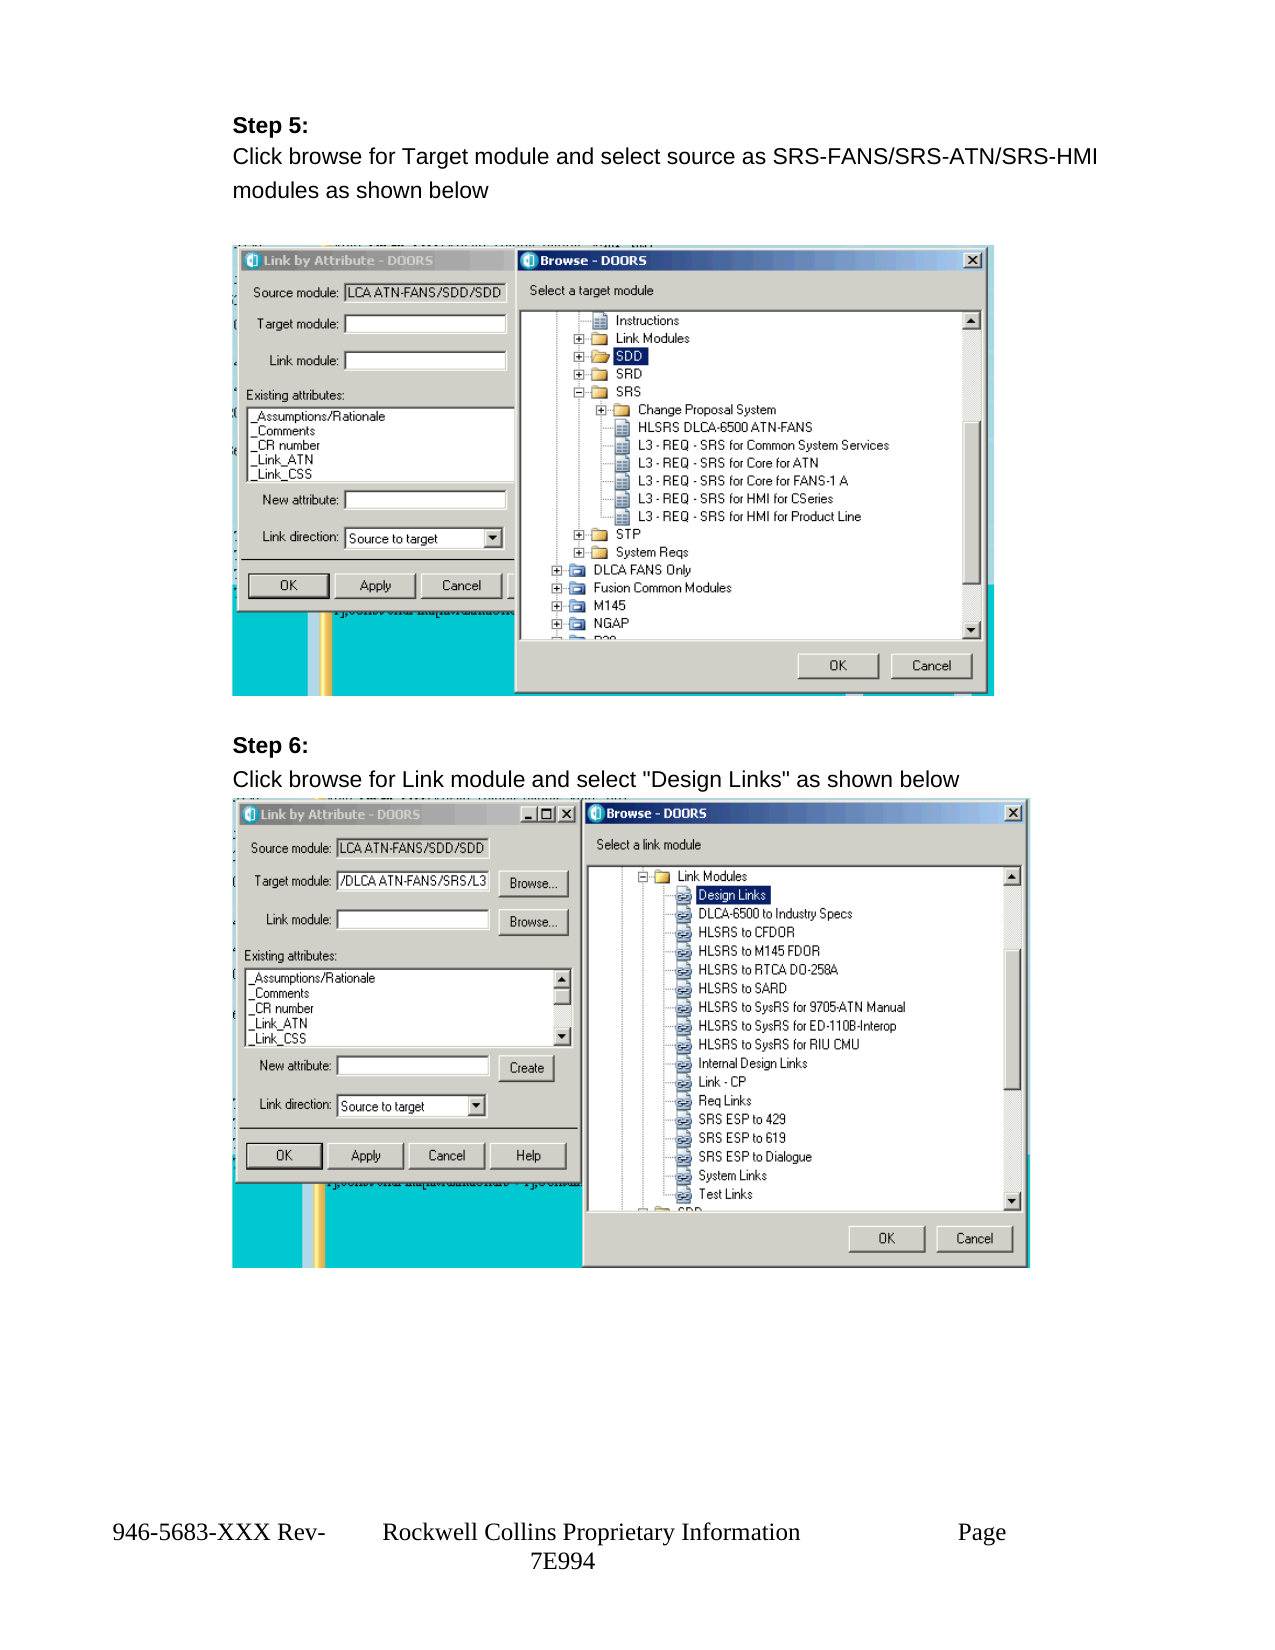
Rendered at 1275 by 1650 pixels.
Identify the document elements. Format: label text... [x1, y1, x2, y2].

picture [232, 245, 995, 696]
